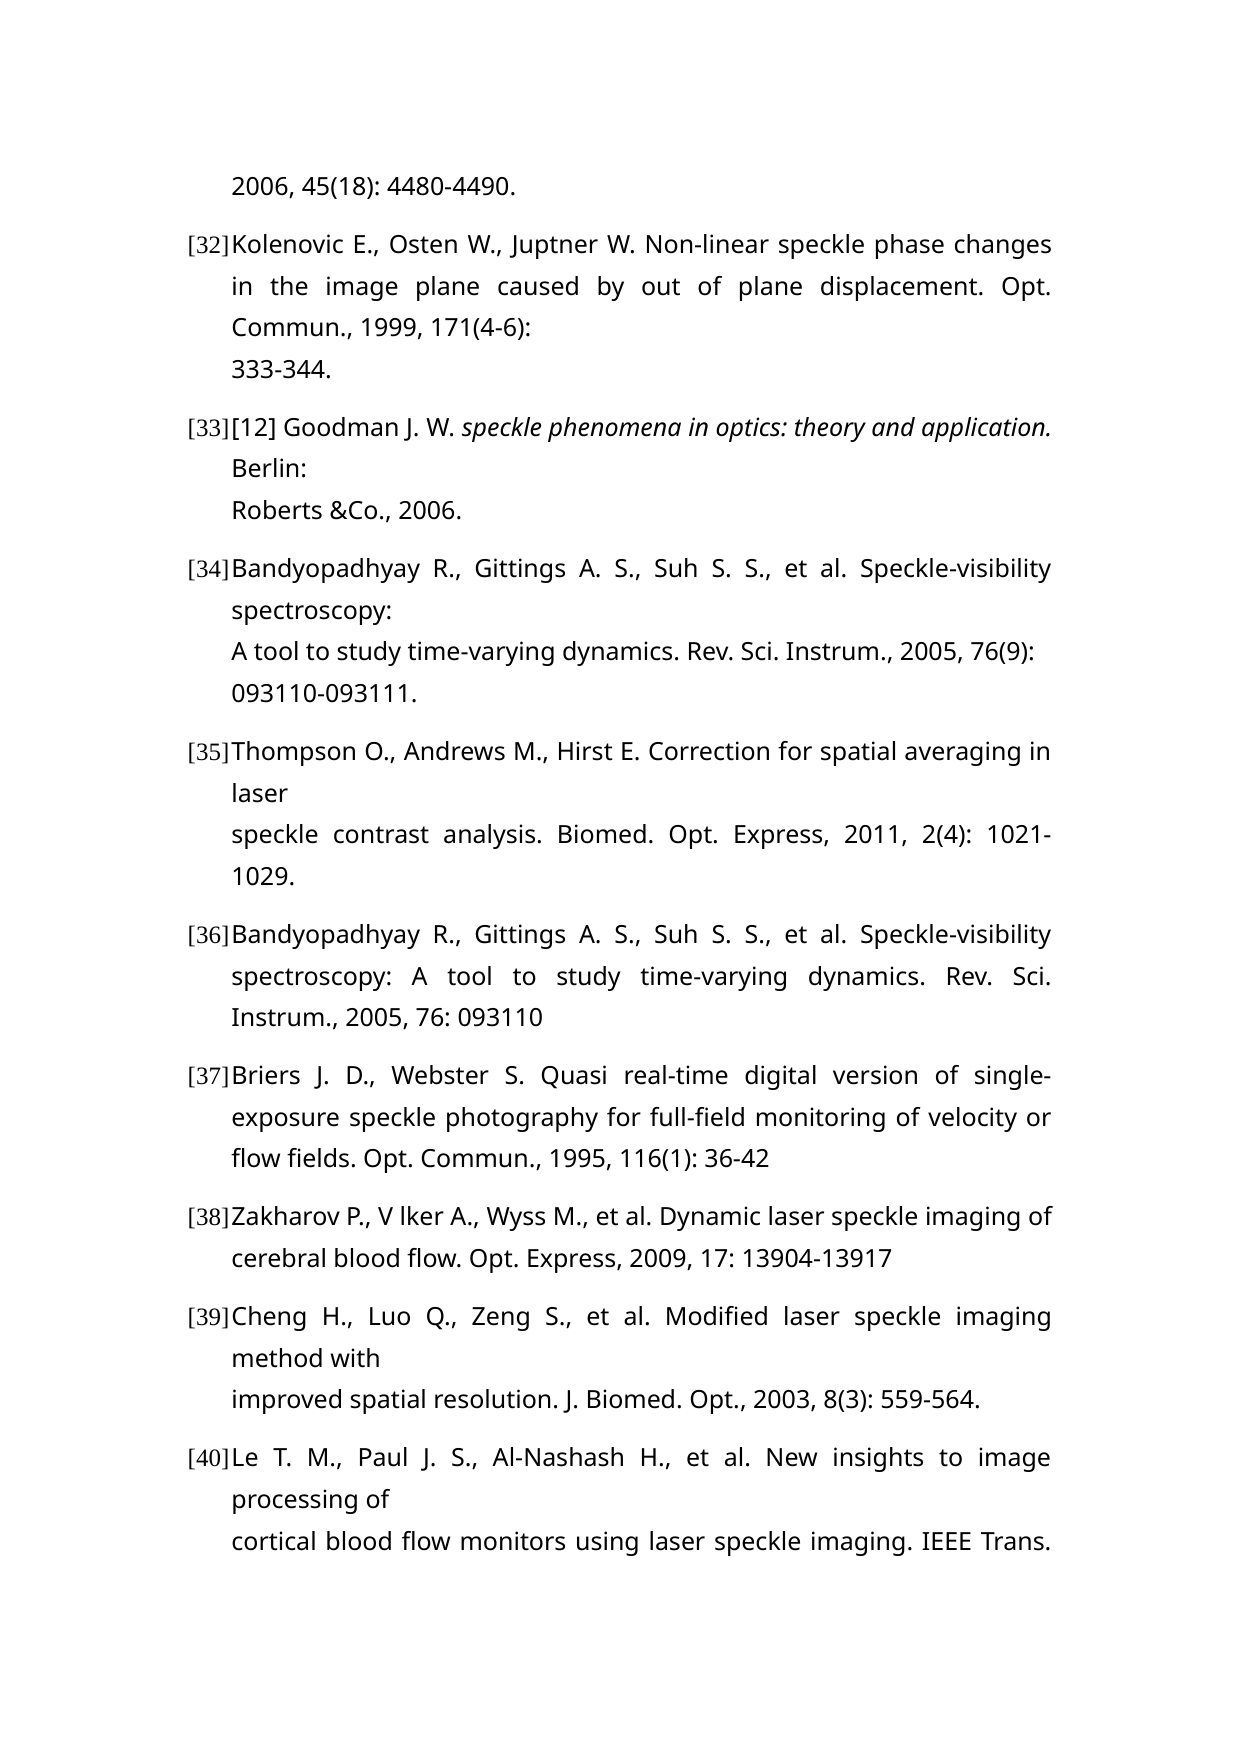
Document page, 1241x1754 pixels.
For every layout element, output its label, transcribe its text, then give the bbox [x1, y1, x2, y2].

list Cheng H., Luo Q., Zeng S., et al. Modified laser speckle imaging method with improved spatial resolution. J. Biomed. Opt., 2003, 8(3): 559-564. [187, 1292, 1053, 1417]
list Bandyopadhyay R., Gittings A. S., Suh S. S., et al. Speckle-visibility spectroscopy: A tool to study time-varying dynamics. Rev. Sci. Instrum., 2005, 76(9): 093110-093111. [187, 544, 1053, 711]
list [12] Goodman J. W. speckle phenomena in optics: theory and application. Berlin: Roberts &Co., 2006. [187, 403, 1053, 528]
list Kolenovic E., Osten W., Juptner W. Non-linear speckle phase changes in the image plane caused by out of plane displacement. Opt. Commun., 1999, 171(4-6): 333-344. [187, 220, 1053, 387]
list Zakharov P., V lker A., Wyss M., et al. Dynamic laser speckle imaging of cerebral blood flow. Opt. Express, 2009, 17: 13904-13917 [187, 1192, 1053, 1276]
list Bandyopadhyay R., Gittings A. S., Suh S. S., et al. Speckle-visibility spectroscopy: A tool to study time-varying dynamics. Rev. Sci. Instrum., 2005, 76: 093110 [187, 910, 1053, 1035]
list Thompson O., Andrews M., Hirst E. Correction for spatial averaging in laser speckle contrast analysis. Biomed. Opt. Express, 2011, 2(4): 1021-1029. [187, 727, 1053, 894]
list Briers J. D., Webster S. Quasi real-time digital version of single-exposure speckle photography for full-field monitoring of velocity or flow fields. Opt. Commun., 1995, 116(1): 36-42 [187, 1051, 1053, 1176]
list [187, 1433, 1053, 1558]
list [187, 162, 1053, 204]
